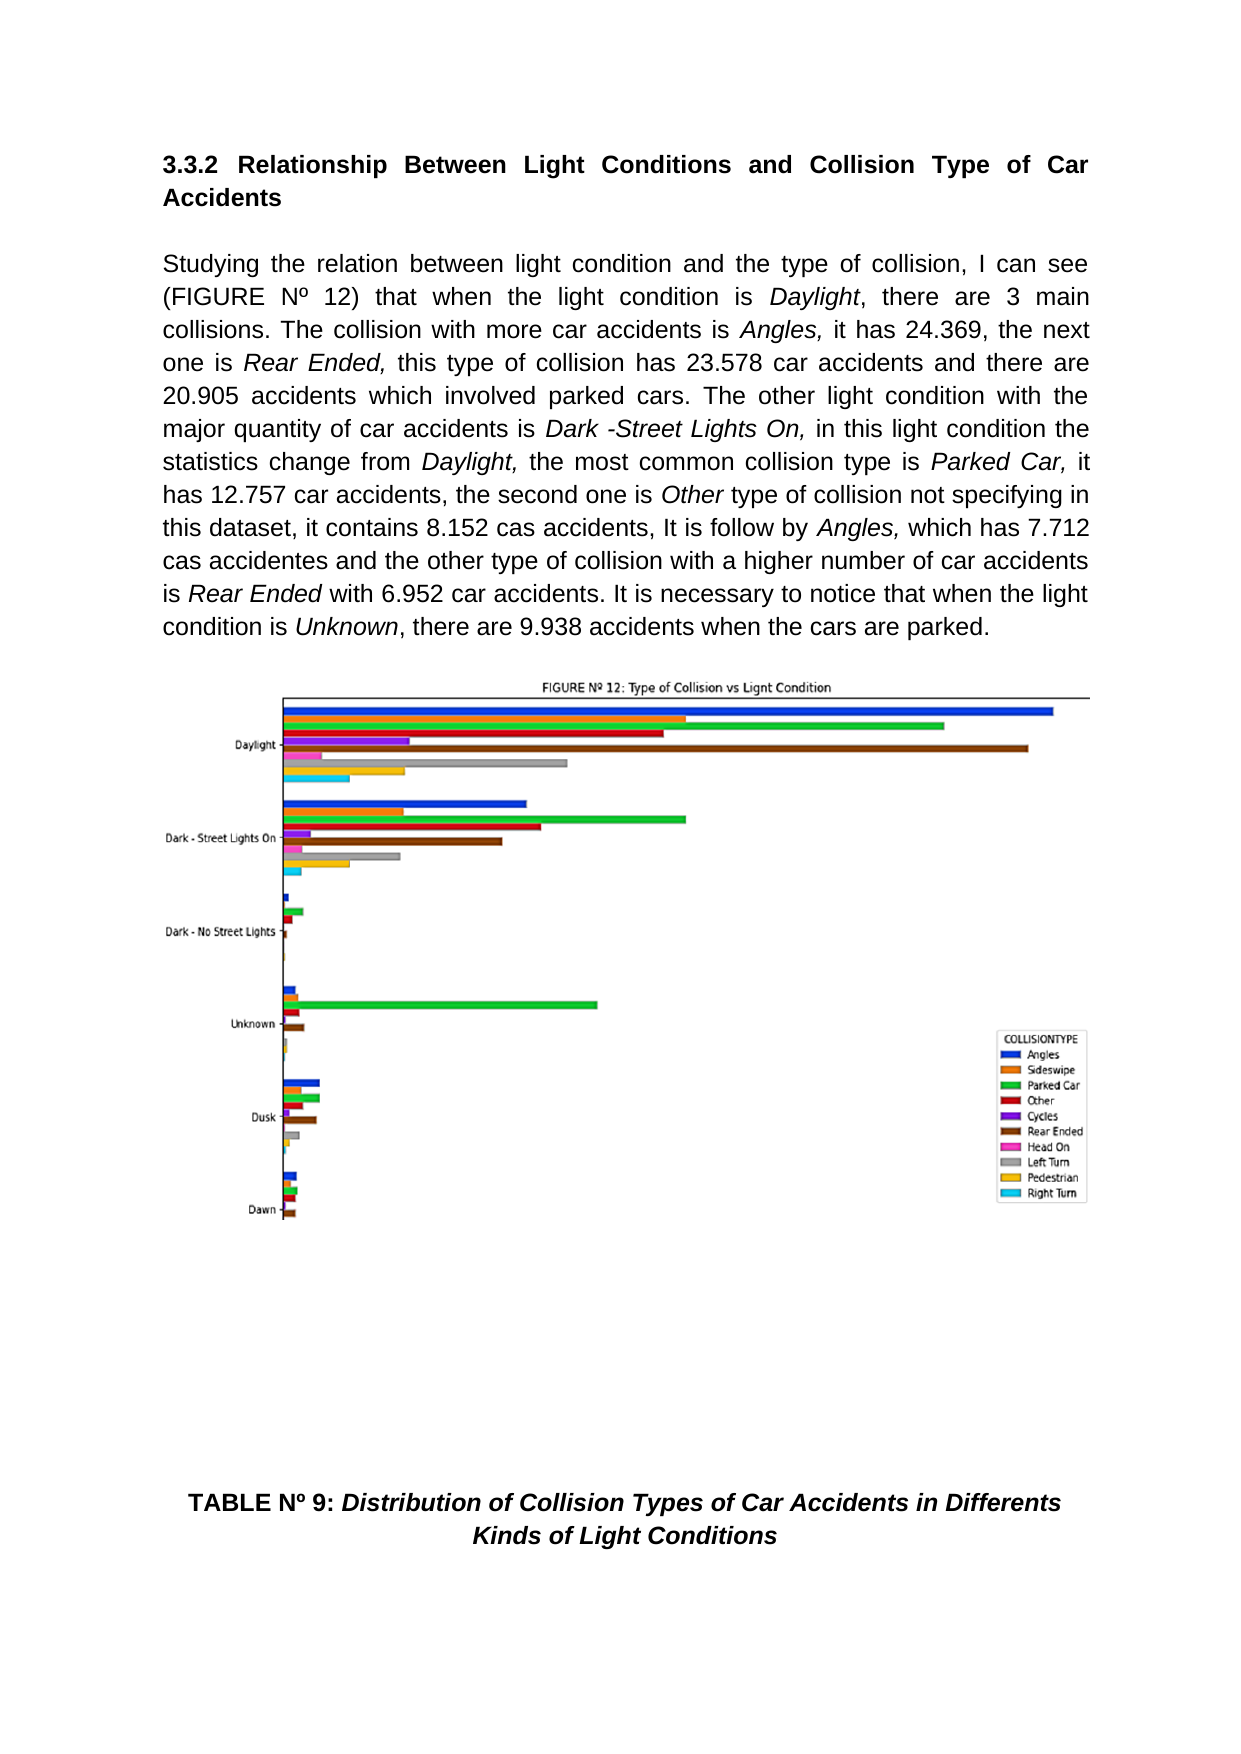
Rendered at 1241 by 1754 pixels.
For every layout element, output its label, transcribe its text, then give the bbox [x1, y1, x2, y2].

text Studying the relation between light condition and the type of collision, I can see (FIGURE Nº 12) that when the light condition is Daylight, there are 3 main collisions. The collision with more car accidents is Angles, it has 24.369, the next one is Rear Ended, this type of collision has 23.578 car accidents and there are 20.905 accidents which involved parked cars. The other light condition with the major quantity of car accidents is Dark -Street Lights On, in this light condition the statistics change from Daylight, the most common collision type is Parked Car, it has 12.757 car accidents, the second one is Other type of collision not specifying in this dataset, it contains 8.152 cas accidents, It is follow by Angles, which has 7.712 cas accidentes and the other type of collision with a higher number of car accidents is Rear Ended with 6.952 car accidents. It is necessary to notice that when the light condition is Unknown, there are 9.938 accidents when the cars are parked. [162, 249, 1090, 641]
text 3.3.2 Relationship Between Light Conditions and Collision Type of Car Accidents [162, 150, 1090, 212]
picture [162, 678, 1090, 1220]
text TABLE Nº 9: Distribution of Collision Types of Car Accidents in Differents Kinds of Light Conditions [162, 1488, 1090, 1550]
